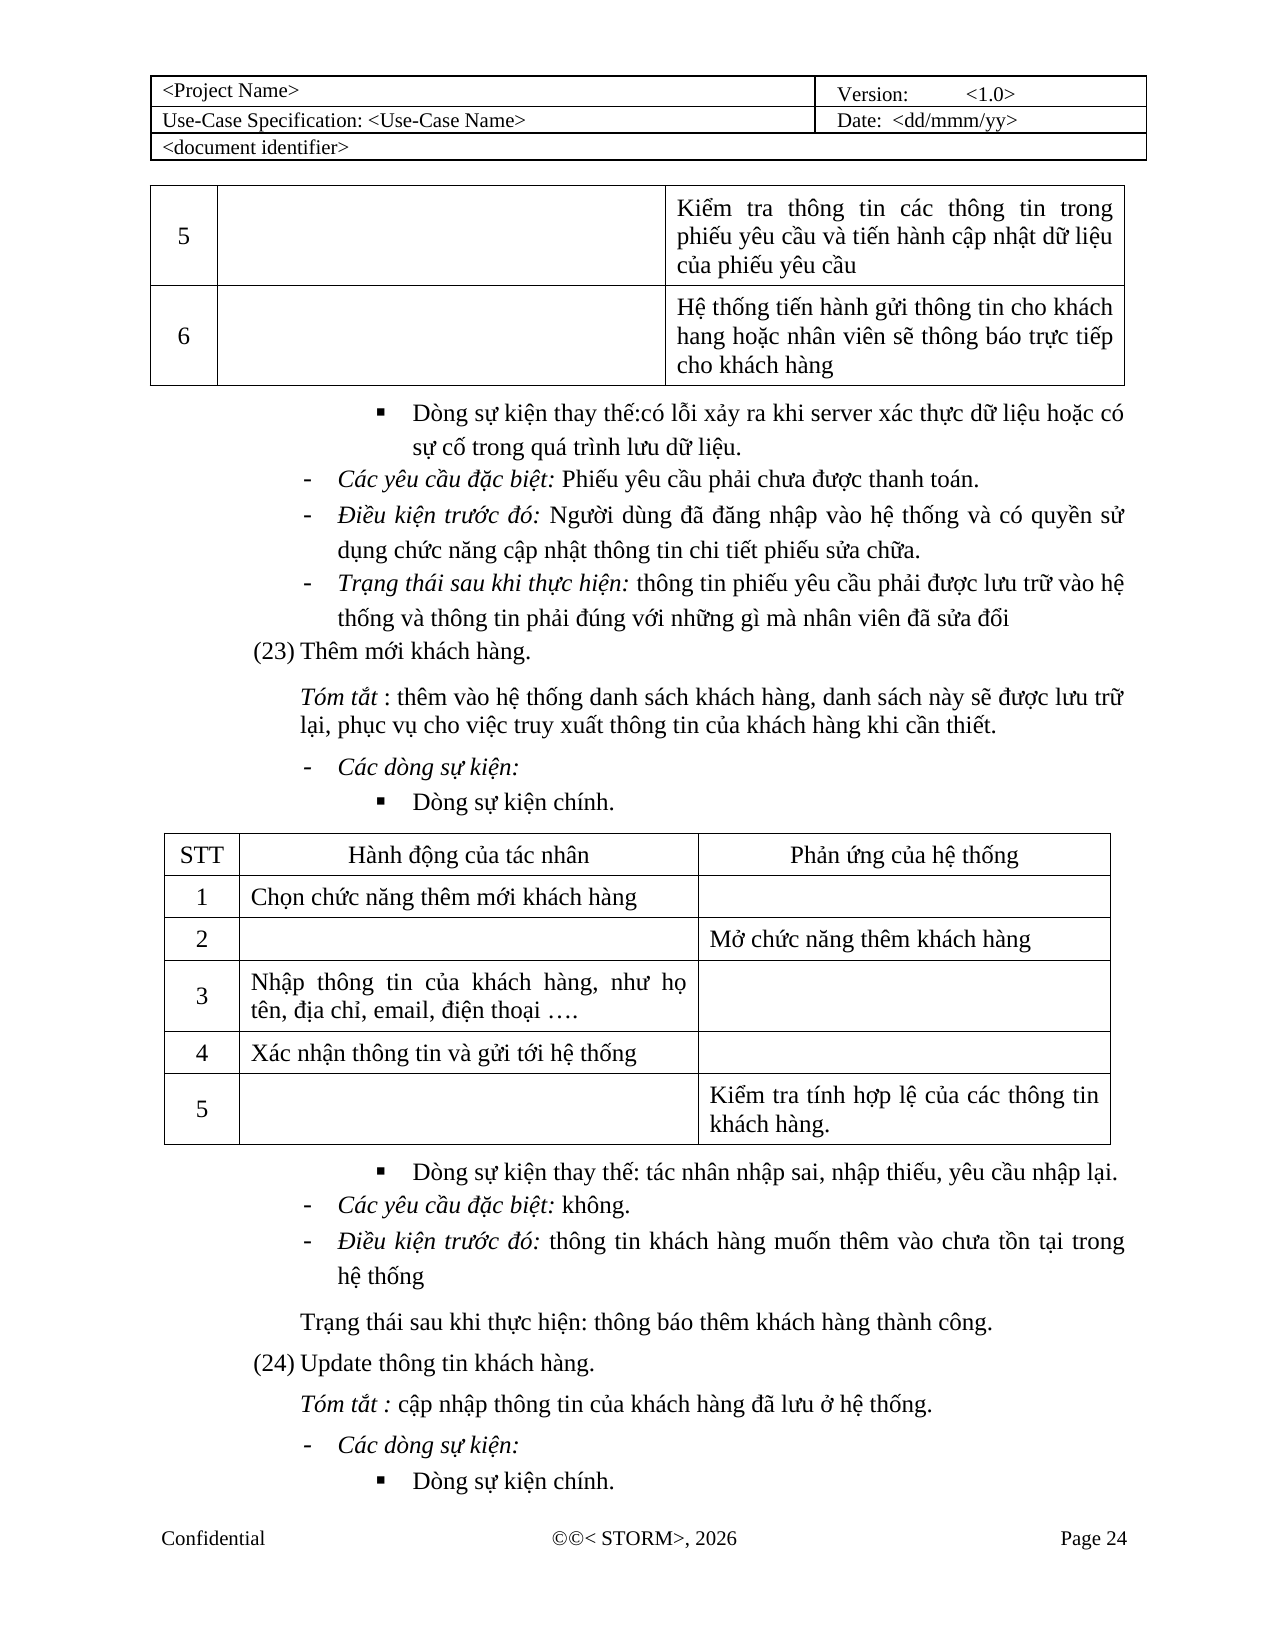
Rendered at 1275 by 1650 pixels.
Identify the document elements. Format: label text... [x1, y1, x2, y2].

list Update thông tin khách hàng. [253, 1348, 1125, 1377]
table_cell [699, 961, 1110, 1031]
list Điều kiện trước đó: Người dùng đã đăng nhập vào hệ thống và có quyền sử dụng chức năng cập nhật thông tin chi tiết phiếu sửa chữa. [300, 500, 1125, 564]
text Trạng thái sau khi thực hiện: thông báo thêm khách hàng thành công. [300, 1307, 1125, 1335]
table_cell 5 [165, 1074, 239, 1144]
table_cell Nhập thông tin của khách hàng, như họ tên, địa chỉ, email, điện thoại …. [240, 961, 698, 1031]
table_cell Hệ thống tiến hành gửi thông tin cho khách hang hoặc nhân viên sẽ thông báo trực tiếp cho khách hàng [666, 286, 1124, 385]
list Dòng sự kiện chính. [375, 1466, 1125, 1494]
table_cell Xác nhận thông tin và gửi tới hệ thống [240, 1032, 698, 1073]
table_cell Kiểm tra thông tin các thông tin trong phiếu yêu cầu và tiến hành cập nhật dữ liệu của phiếu yêu cầu [666, 186, 1124, 285]
list Các dòng sự kiện: [300, 1430, 1125, 1461]
table_cell [240, 918, 698, 959]
table_cell [218, 286, 665, 385]
list Thêm mới khách hàng. [253, 636, 1125, 665]
table_cell Mở chức năng thêm khách hàng [699, 918, 1110, 959]
table_cell 4 [165, 1032, 239, 1073]
table_header Hành động của tác nhân [240, 834, 698, 875]
table_cell 2 [165, 918, 239, 959]
table_cell 5 [151, 186, 217, 285]
table_cell 1 [165, 876, 239, 917]
list Các dòng sự kiện: [300, 752, 1125, 783]
list Trạng thái sau khi thực hiện: thông tin phiếu yêu cầu phải được lưu trữ vào hệ thống và thông tin phải đúng với những gì mà nhân viên đã sửa đổi [300, 568, 1125, 632]
list Dòng sự kiện thay thế:có lỗi xảy ra khi server xác thực dữ liệu hoặc có sự cố trong quá trình lưu dữ liệu. [375, 398, 1125, 460]
table_cell [240, 1074, 698, 1144]
list Các yêu cầu đặc biệt: không. [300, 1191, 1125, 1221]
table_cell [699, 876, 1110, 917]
list Điều kiện trước đó: thông tin khách hàng muốn thêm vào chưa tồn tại trong hệ thống [300, 1226, 1125, 1290]
list Các yêu cầu đặc biệt: Phiếu yêu cầu phải chưa được thanh toán. [300, 464, 1125, 495]
text Tóm tắt : cập nhập thông tin của khách hàng đã lưu ở hệ thống. [300, 1389, 1125, 1418]
table_cell Chọn chức năng thêm mới khách hàng [240, 876, 698, 917]
table_cell 3 [165, 961, 239, 1031]
table_cell 6 [151, 286, 217, 385]
text Tóm tắt : thêm vào hệ thống danh sách khách hàng, danh sách này sẽ được lưu trữ lại, phục vụ cho việc truy xuất thông tin của khách hàng khi cần thiết. [300, 682, 1125, 739]
table_cell Kiểm tra tính hợp lệ của các thông tin khách hàng. [699, 1074, 1110, 1144]
table_header STT [165, 834, 239, 875]
table_cell [218, 186, 665, 285]
list Dòng sự kiện chính. [375, 787, 1125, 816]
table_cell [699, 1032, 1110, 1073]
table_header Phản ứng của hệ thống [699, 834, 1110, 875]
list Dòng sự kiện thay thế: tác nhân nhập sai, nhập thiếu, yêu cầu nhập lại. [375, 1157, 1125, 1186]
